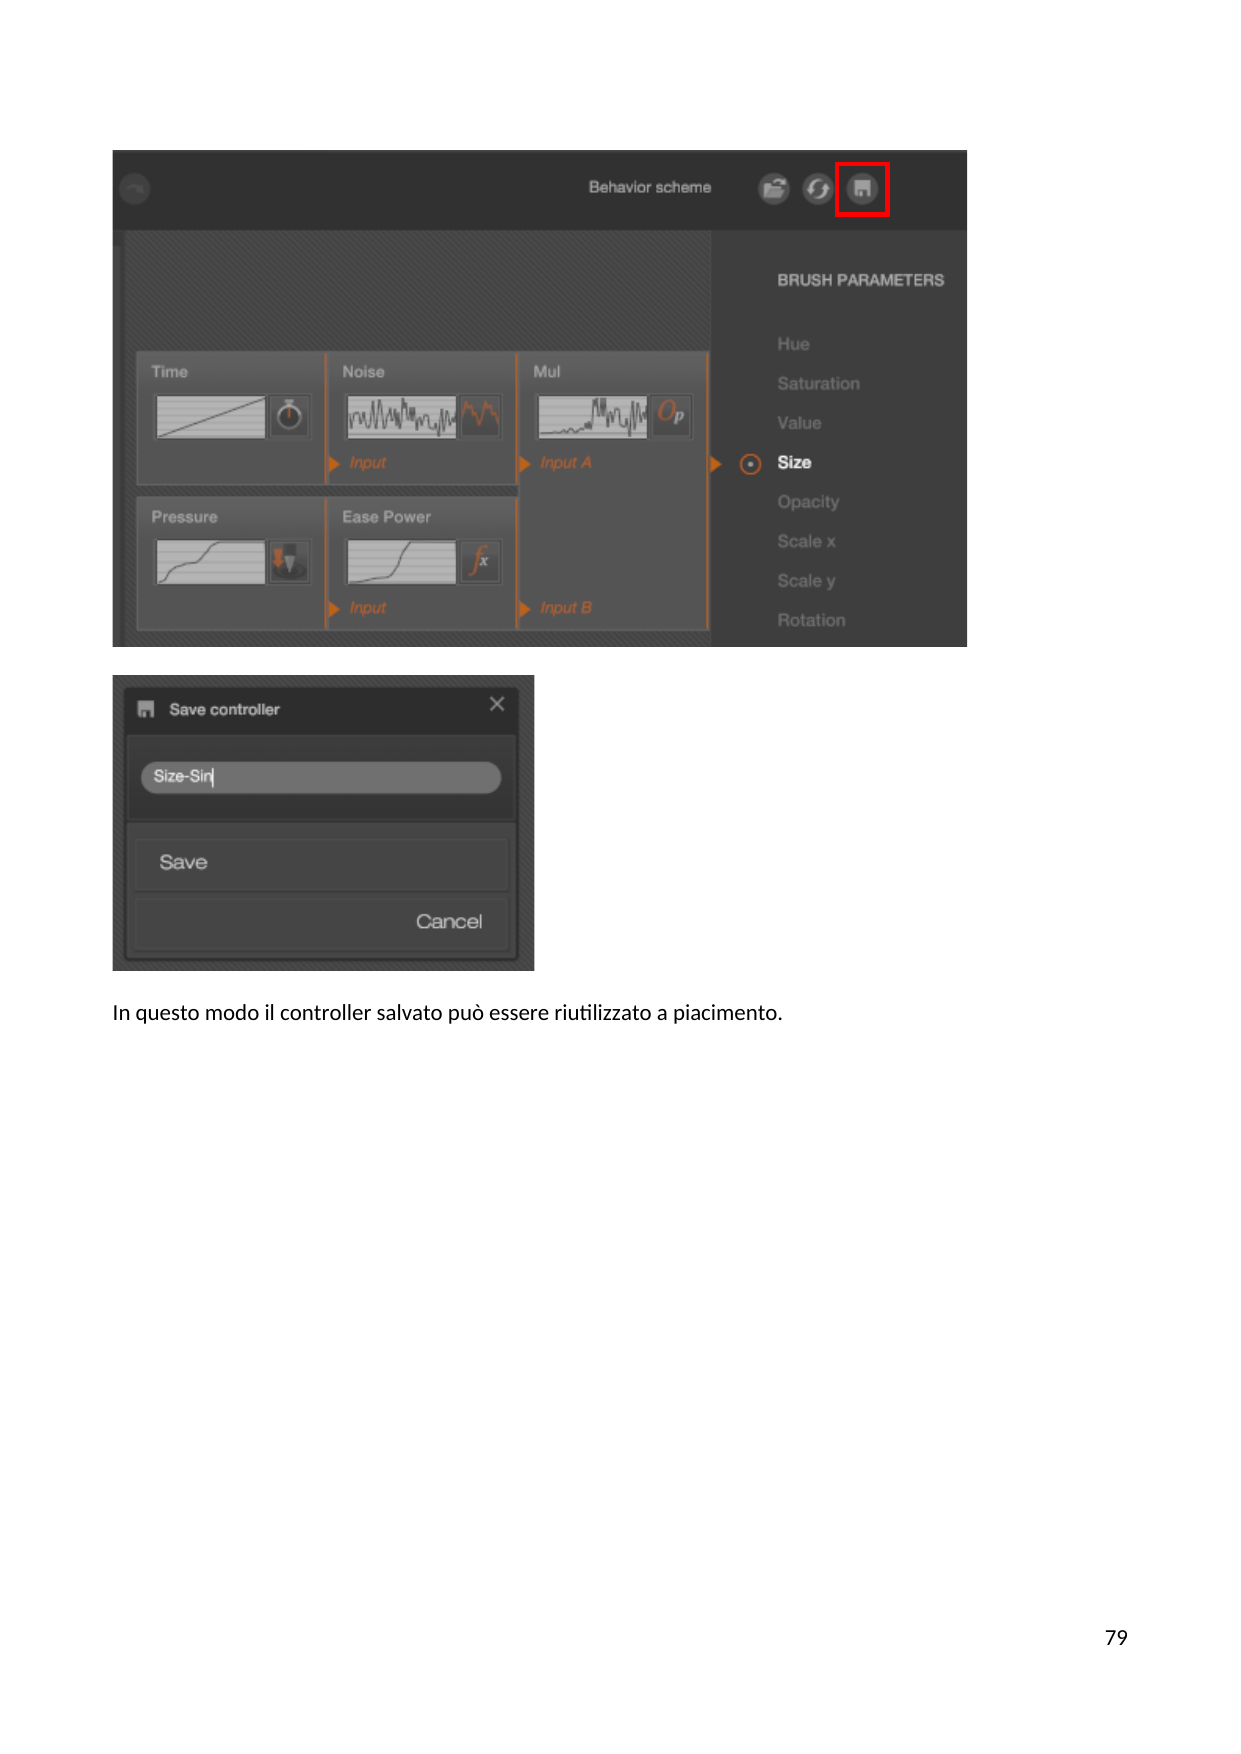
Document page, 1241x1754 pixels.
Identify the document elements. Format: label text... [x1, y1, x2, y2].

picture [112, 675, 535, 971]
picture [112, 150, 968, 647]
text In questo modo il controller salvato può essere riutilizzato a piacimento. [112, 998, 1128, 1026]
